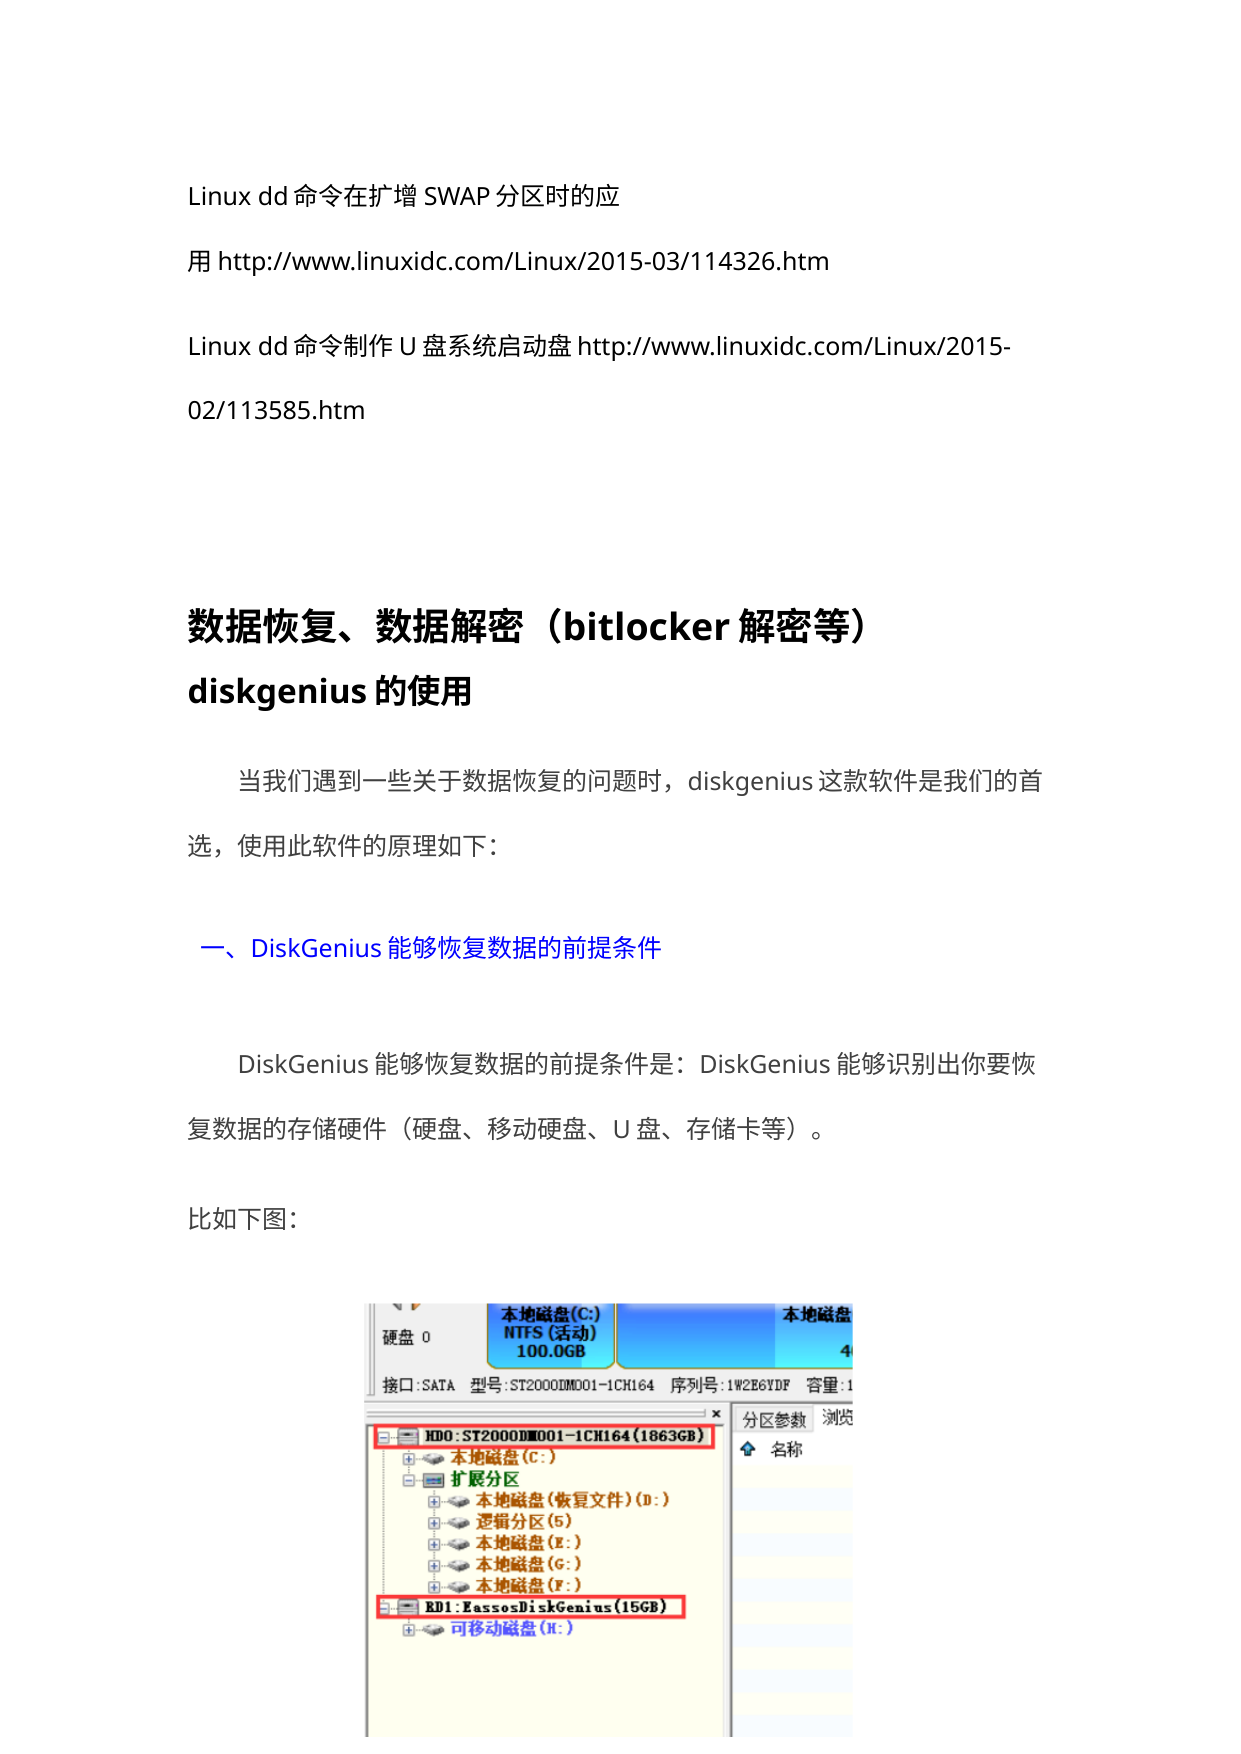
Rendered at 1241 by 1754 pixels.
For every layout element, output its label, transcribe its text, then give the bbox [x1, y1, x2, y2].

list 数据恢复、数据解密（bitlocker解密等） [187, 592, 1053, 657]
text Linux dd命令在扩增SWAP分区时的应用http://www.linuxidc.com/Linux/2015-03/114326.htm [187, 162, 1053, 292]
text Linux dd命令制作U盘系统启动盘http://www.linuxidc.com/Linux/2015-02/113585.htm [187, 312, 1053, 442]
text diskgenius的使用 [187, 657, 1053, 722]
text DiskGenius能够恢复数据的前提条件是：DiskGenius能够识别出你要恢复数据的存储硬件（硬盘、移动硬盘、U盘、存储卡等）。 [187, 1031, 1053, 1161]
text 比如下图： [187, 1186, 1053, 1251]
subtitle 一、DiskGenius能够恢复数据的前提条件 [187, 914, 1053, 979]
picture [361, 1295, 853, 1737]
text 当我们遇到一些关于数据恢复的问题时，diskgenius这款软件是我们的首选，使用此软件的原理如下： [187, 747, 1053, 877]
